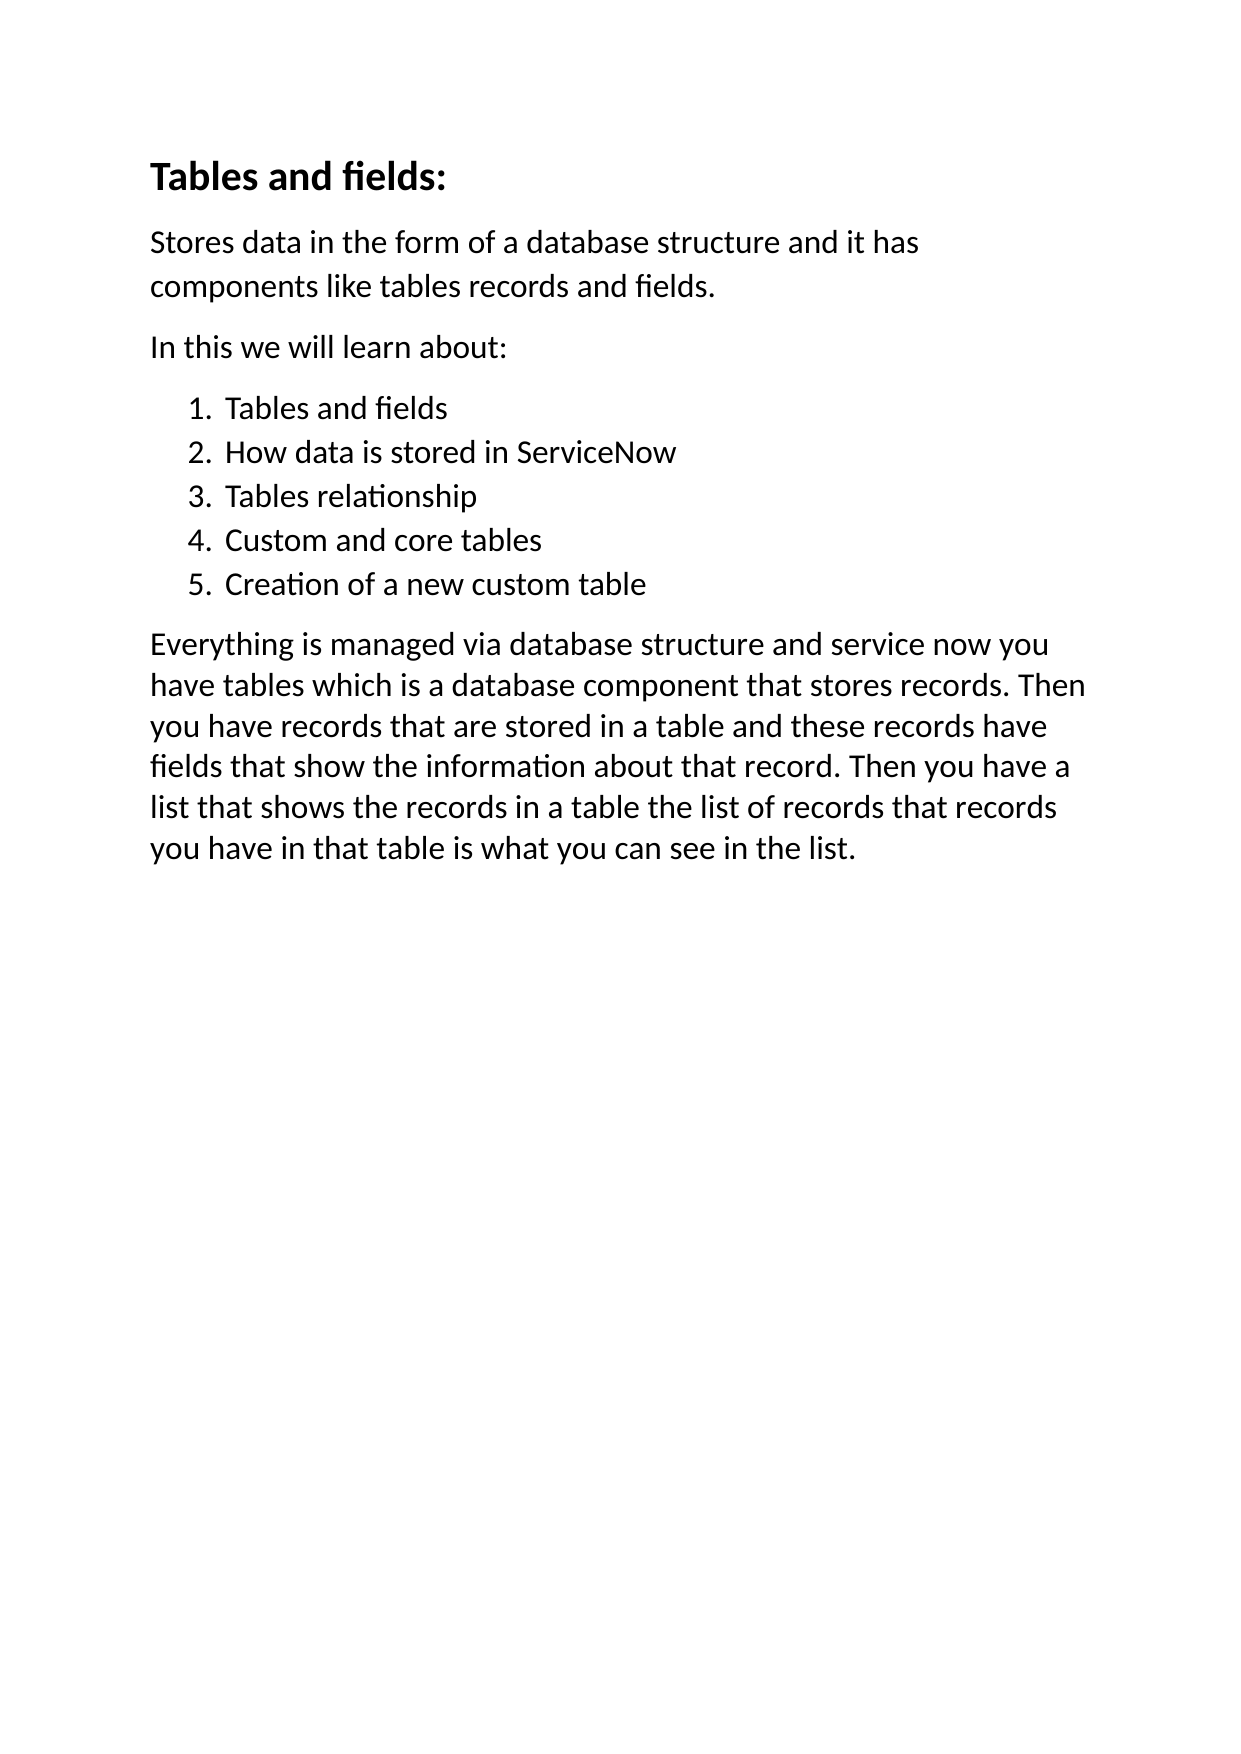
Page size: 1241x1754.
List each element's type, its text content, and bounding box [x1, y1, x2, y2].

list How data is stored in ServiceNow [187, 431, 1090, 471]
list Creation of a new custom table [187, 563, 1090, 603]
list Tables and fields [187, 387, 1090, 427]
text Everything is managed via database structure and service now you have tables which is a database component that stores records. Then you have records that are stored in a table and these records have fields that show the information about that record. Then you have a list that shows the records in a table the list of records that records you have in that table is what you can see in the list. [150, 623, 1090, 868]
list Tables relationship [187, 475, 1090, 515]
text Stores data in the form of a database structure and it has components like tables records and fields. [150, 222, 1090, 306]
list Custom and core tables [187, 519, 1090, 559]
text Tables and fields: [150, 150, 1090, 201]
text In this we will learn about: [150, 326, 1090, 367]
